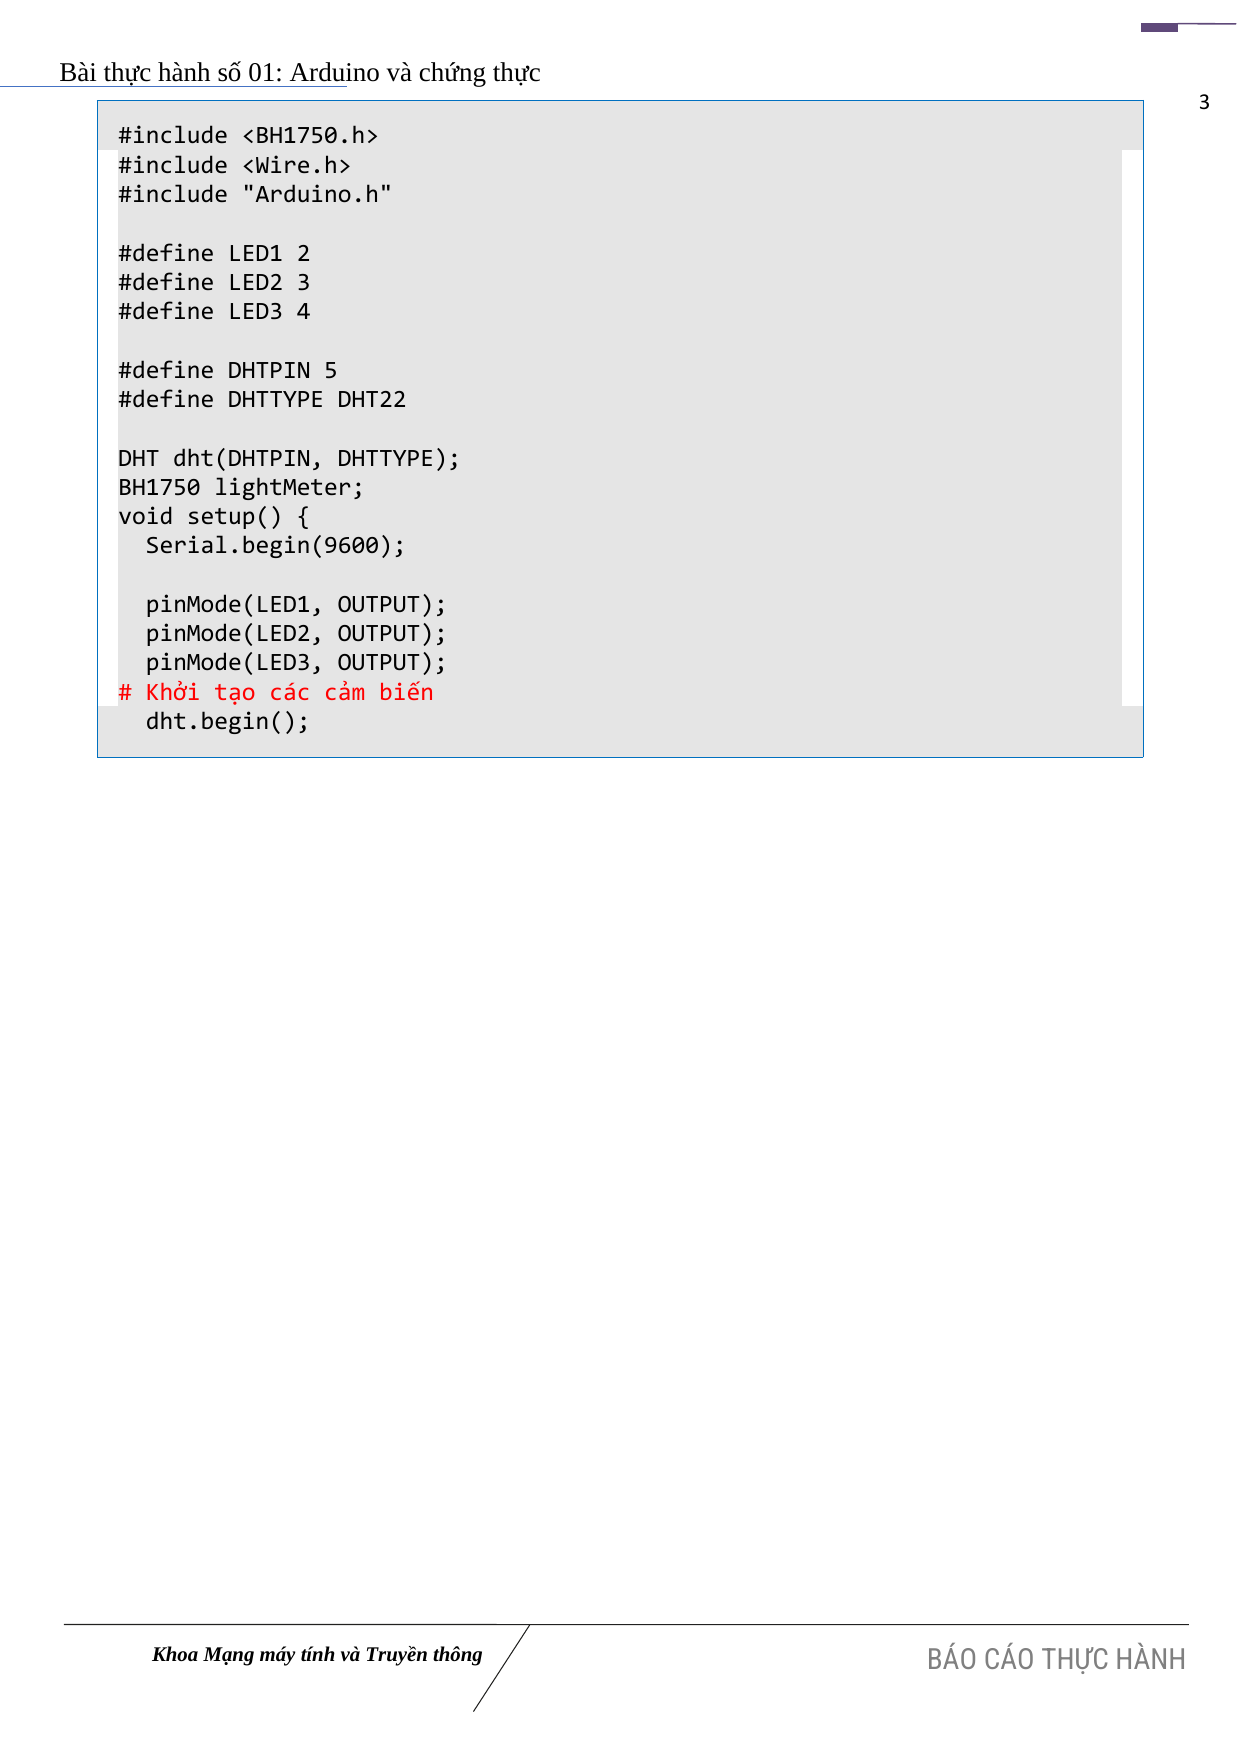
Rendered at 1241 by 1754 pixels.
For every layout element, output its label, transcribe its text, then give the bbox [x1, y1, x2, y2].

text pinMode(LED2, OUTPUT); [118, 619, 1122, 648]
text dht.begin(); [98, 685, 1143, 757]
text #define LED2 3 [118, 267, 1122, 297]
text pinMode(LED1, OUTPUT); [118, 589, 1122, 619]
text #include <Wire.h> [118, 150, 1122, 180]
text #define DHTPIN 5 [118, 355, 1122, 384]
text #include "Arduino.h" [118, 180, 1122, 209]
text Serial.begin(9600); [118, 531, 1122, 560]
text #define DHTTYPE DHT22 [118, 384, 1122, 414]
text #define LED3 4 [118, 297, 1122, 326]
text BH1750 lightMeter; [118, 472, 1122, 502]
text void setup() { [118, 502, 1122, 531]
text #define LED1 2 [118, 238, 1122, 267]
text pinMode(LED3, OUTPUT); [118, 648, 1122, 677]
text #include <BH1750.h> [98, 101, 1143, 150]
text DHT dht(DHTPIN, DHTTYPE); [118, 443, 1122, 472]
